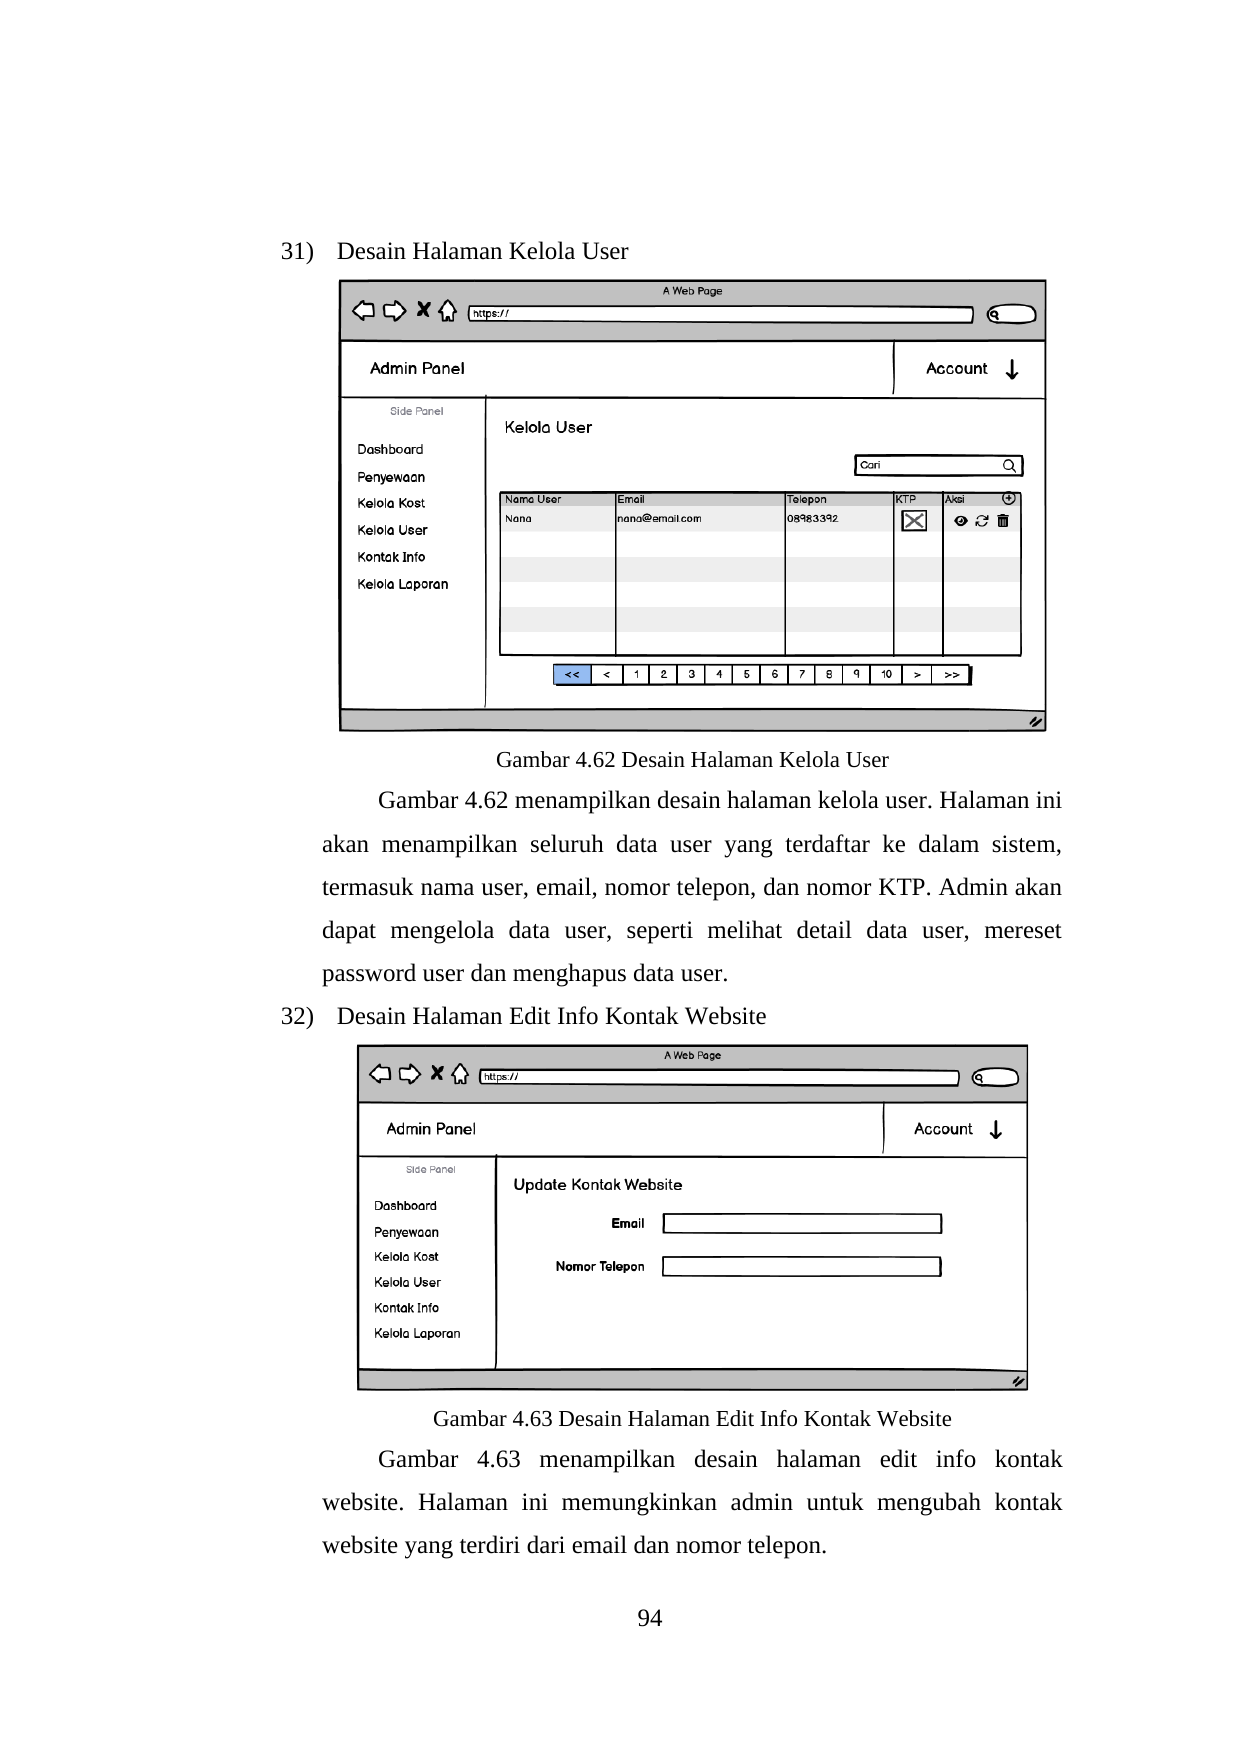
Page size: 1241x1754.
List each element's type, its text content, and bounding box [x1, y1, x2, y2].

picture [338, 279, 1047, 732]
text Gambar 4.62 menampilkan desain halaman kelola user. Halaman ini akan menampilkan seluruh data user yang terdaftar ke dalam sistem, termasuk nama user, email, nomor telepon, dan nomor KTP. Admin akan dapat mengelola data user, seperti melihat detail data user, mereset password user dan menghapus data user. [322, 786, 1063, 987]
picture [356, 1044, 1029, 1391]
text Gambar 4.63 menampilkan desain halaman edit info kontak website. Halaman ini memungkinkan admin untuk mengubah kontak website yang terdiri dari email dan nomor telepon. [322, 1444, 1063, 1559]
text Gambar 4.63 Desain Halaman Edit Info Kontak Website [322, 1405, 1063, 1431]
subtitle Desain Halaman Kelola User [281, 236, 1063, 265]
subtitle Desain Halaman Edit Info Kontak Website [281, 1001, 1063, 1030]
text Gambar 4.62 Desain Halaman Kelola User [322, 746, 1063, 772]
